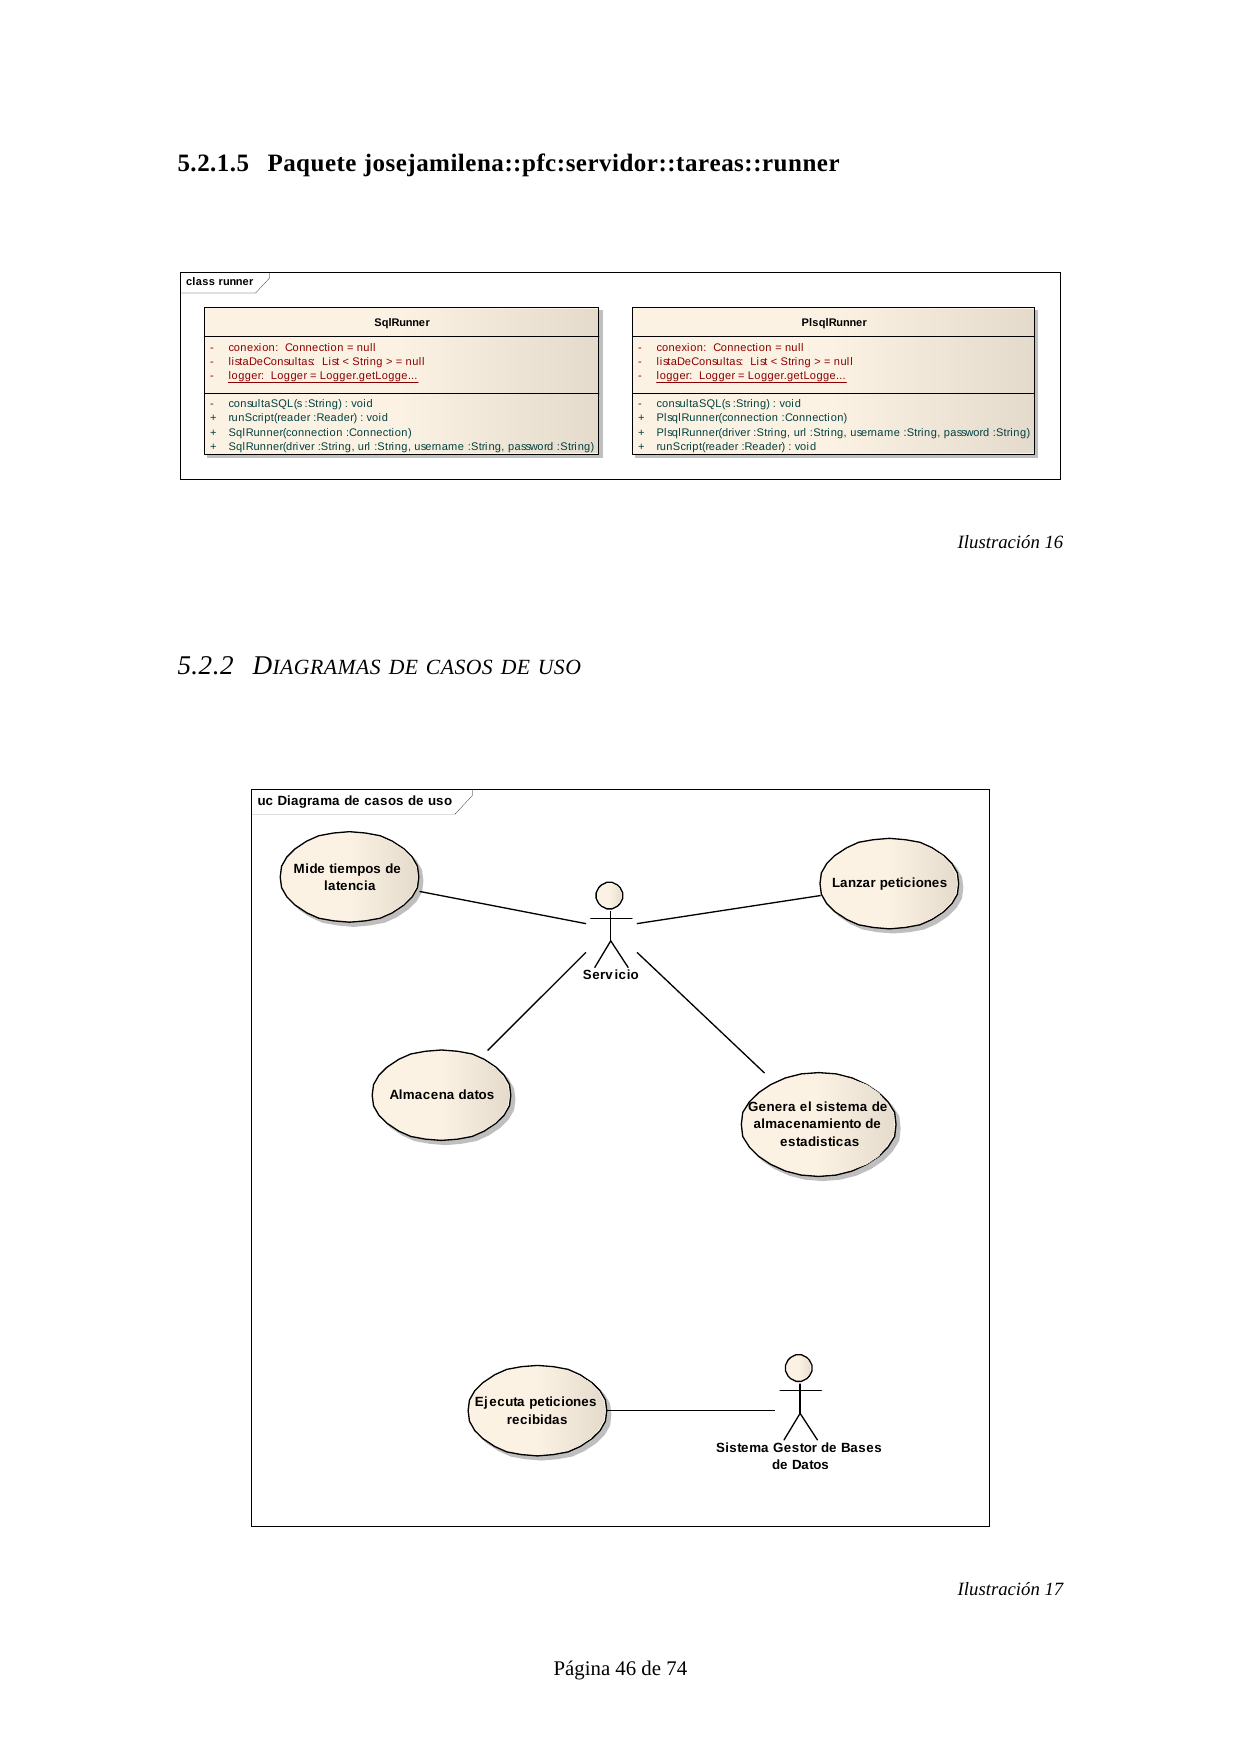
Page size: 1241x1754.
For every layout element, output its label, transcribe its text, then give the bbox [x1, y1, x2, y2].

subtitle Diagramas de casos de uso [177, 649, 1063, 681]
subtitle Paquete josejamilena::pfc:servidor::tareas::runner [177, 148, 1063, 176]
